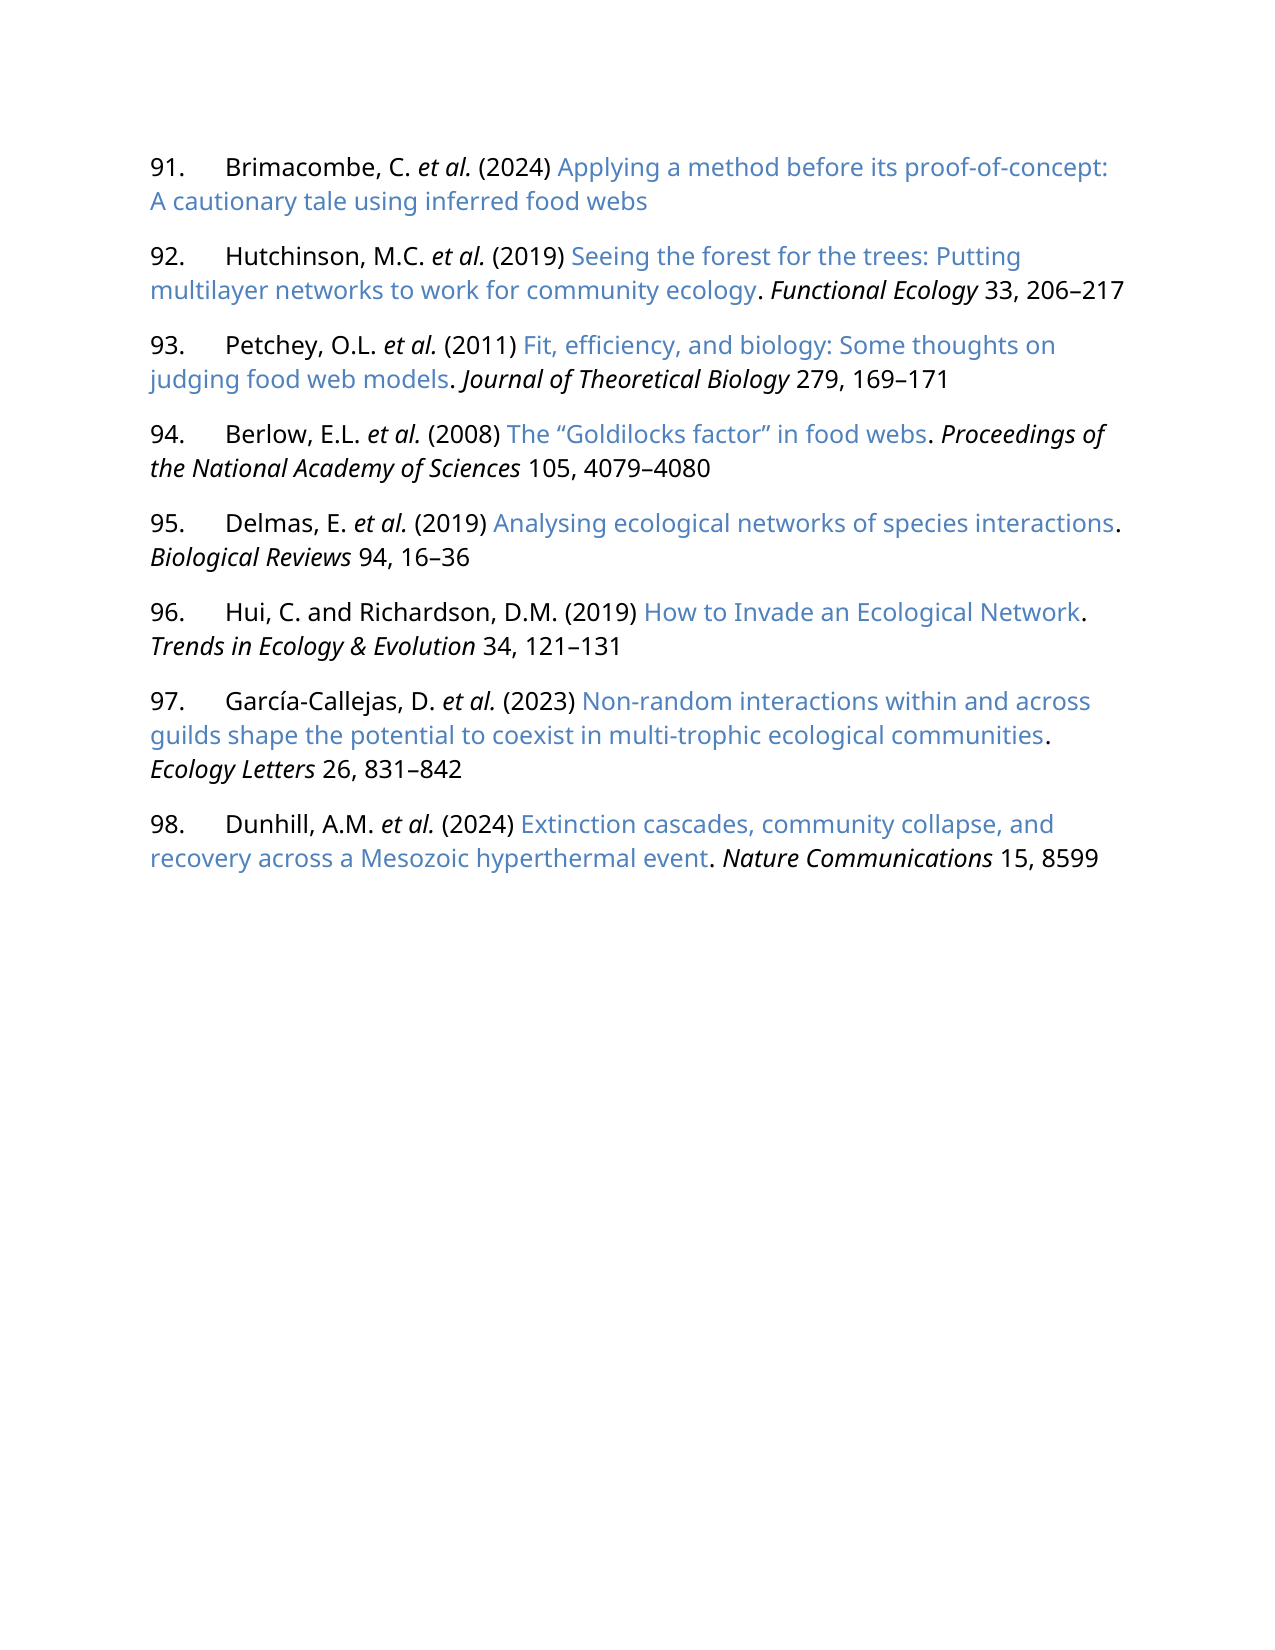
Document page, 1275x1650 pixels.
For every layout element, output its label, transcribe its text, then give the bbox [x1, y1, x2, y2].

text 93. Petchey, O.L. et al. (2011) Fit, efficiency, and biology: Some thoughts on judging food web models. Journal of Theoretical Biology 279, 169–171 [150, 328, 1125, 396]
text 92. Hutchinson, M.C. et al. (2019) Seeing the forest for the trees: Putting multilayer networks to work for community ecology. Functional Ecology 33, 206–217 [150, 239, 1125, 307]
text 97. García-Callejas, D. et al. (2023) Non-random interactions within and across guilds shape the potential to coexist in multi-trophic ecological communities. Ecology Letters 26, 831–842 [150, 684, 1125, 786]
text 98. Dunhill, A.M. et al. (2024) Extinction cascades, community collapse, and recovery across a Mesozoic hyperthermal event. Nature Communications 15, 8599 [150, 807, 1125, 875]
text 96. Hui, C. and Richardson, D.M. (2019) How to Invade an Ecological Network. Trends in Ecology & Evolution 34, 121–131 [150, 595, 1125, 663]
text 95. Delmas, E. et al. (2019) Analysing ecological networks of species interactions. Biological Reviews 94, 16–36 [150, 506, 1125, 574]
text 94. Berlow, E.L. et al. (2008) The “Goldilocks factor” in food webs. Proceedings of the National Academy of Sciences 105, 4079–4080 [150, 417, 1125, 485]
text 91. Brimacombe, C. et al. (2024) Applying a method before its proof-of-concept: A cautionary tale using inferred food webs [150, 150, 1125, 218]
